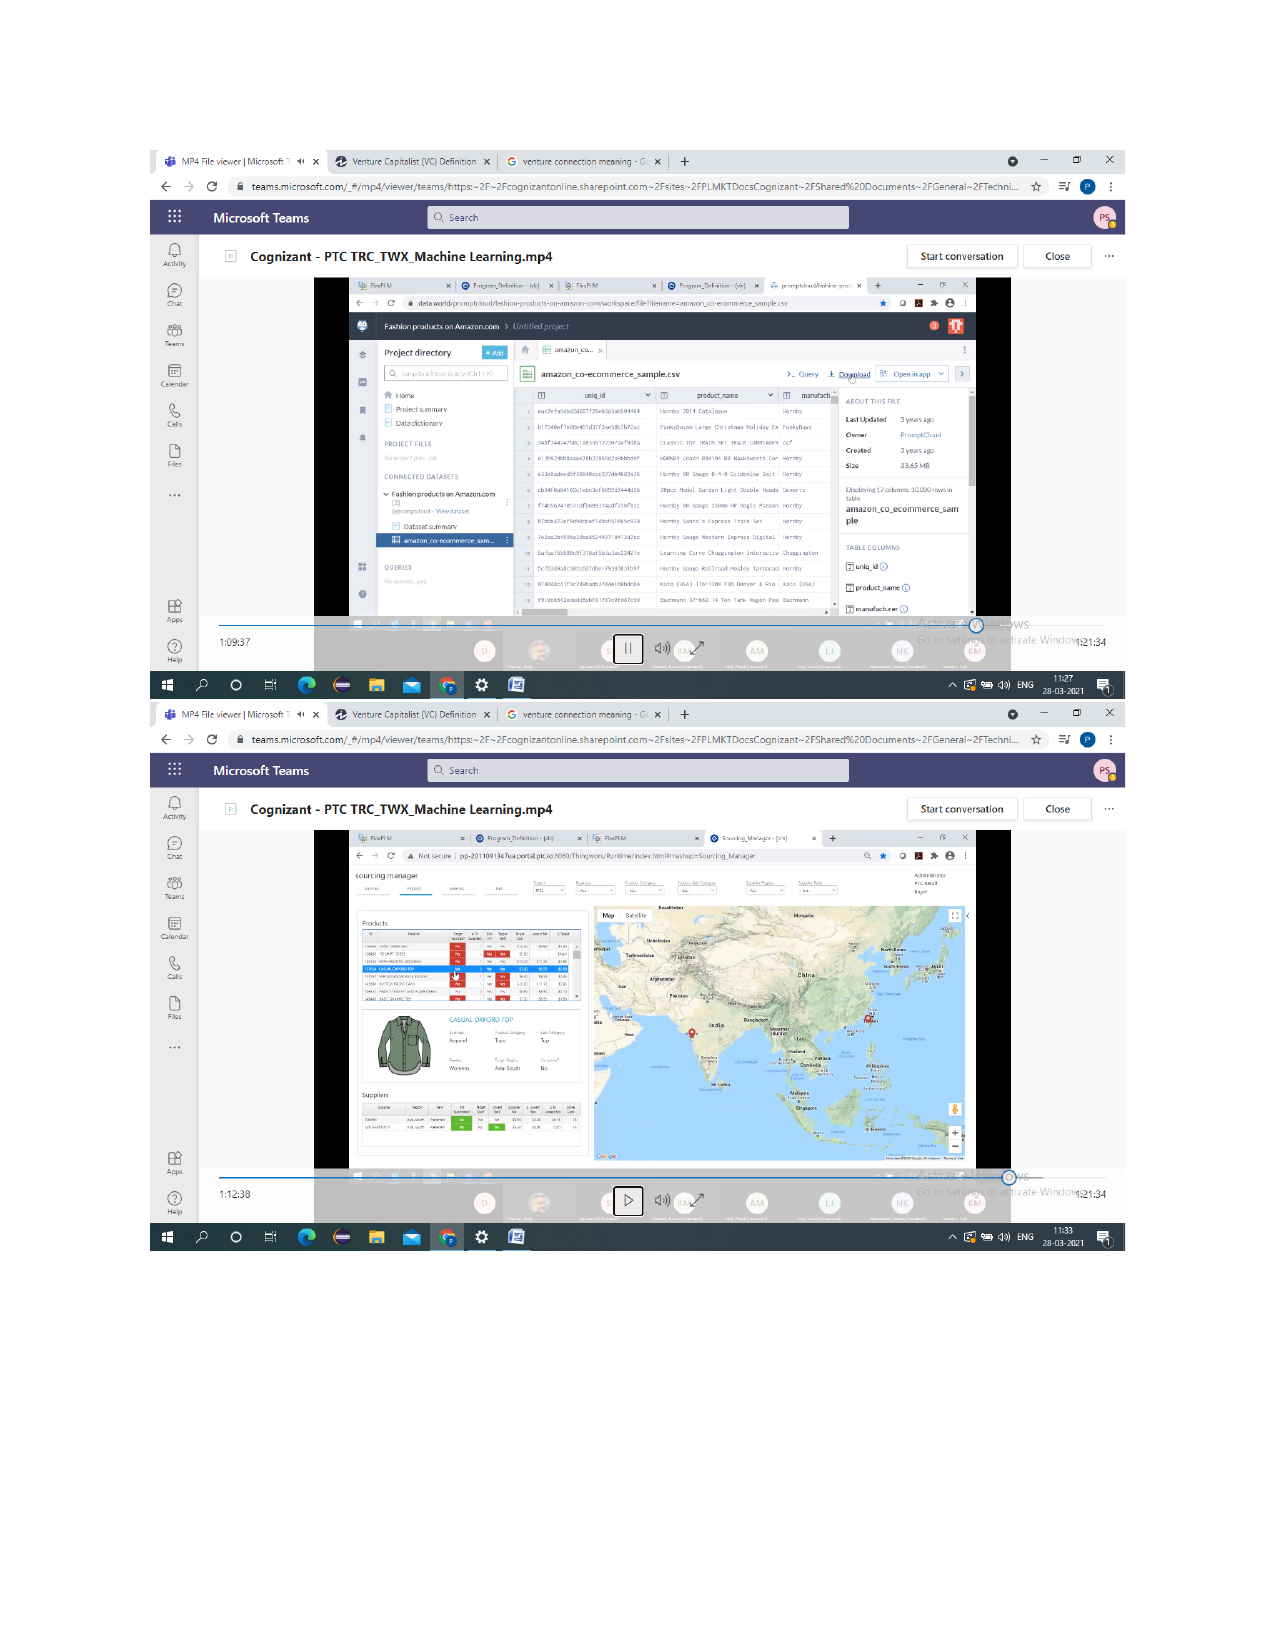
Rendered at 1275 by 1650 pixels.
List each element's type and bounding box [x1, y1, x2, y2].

picture [150, 702, 1125, 1251]
picture [150, 150, 1125, 699]
